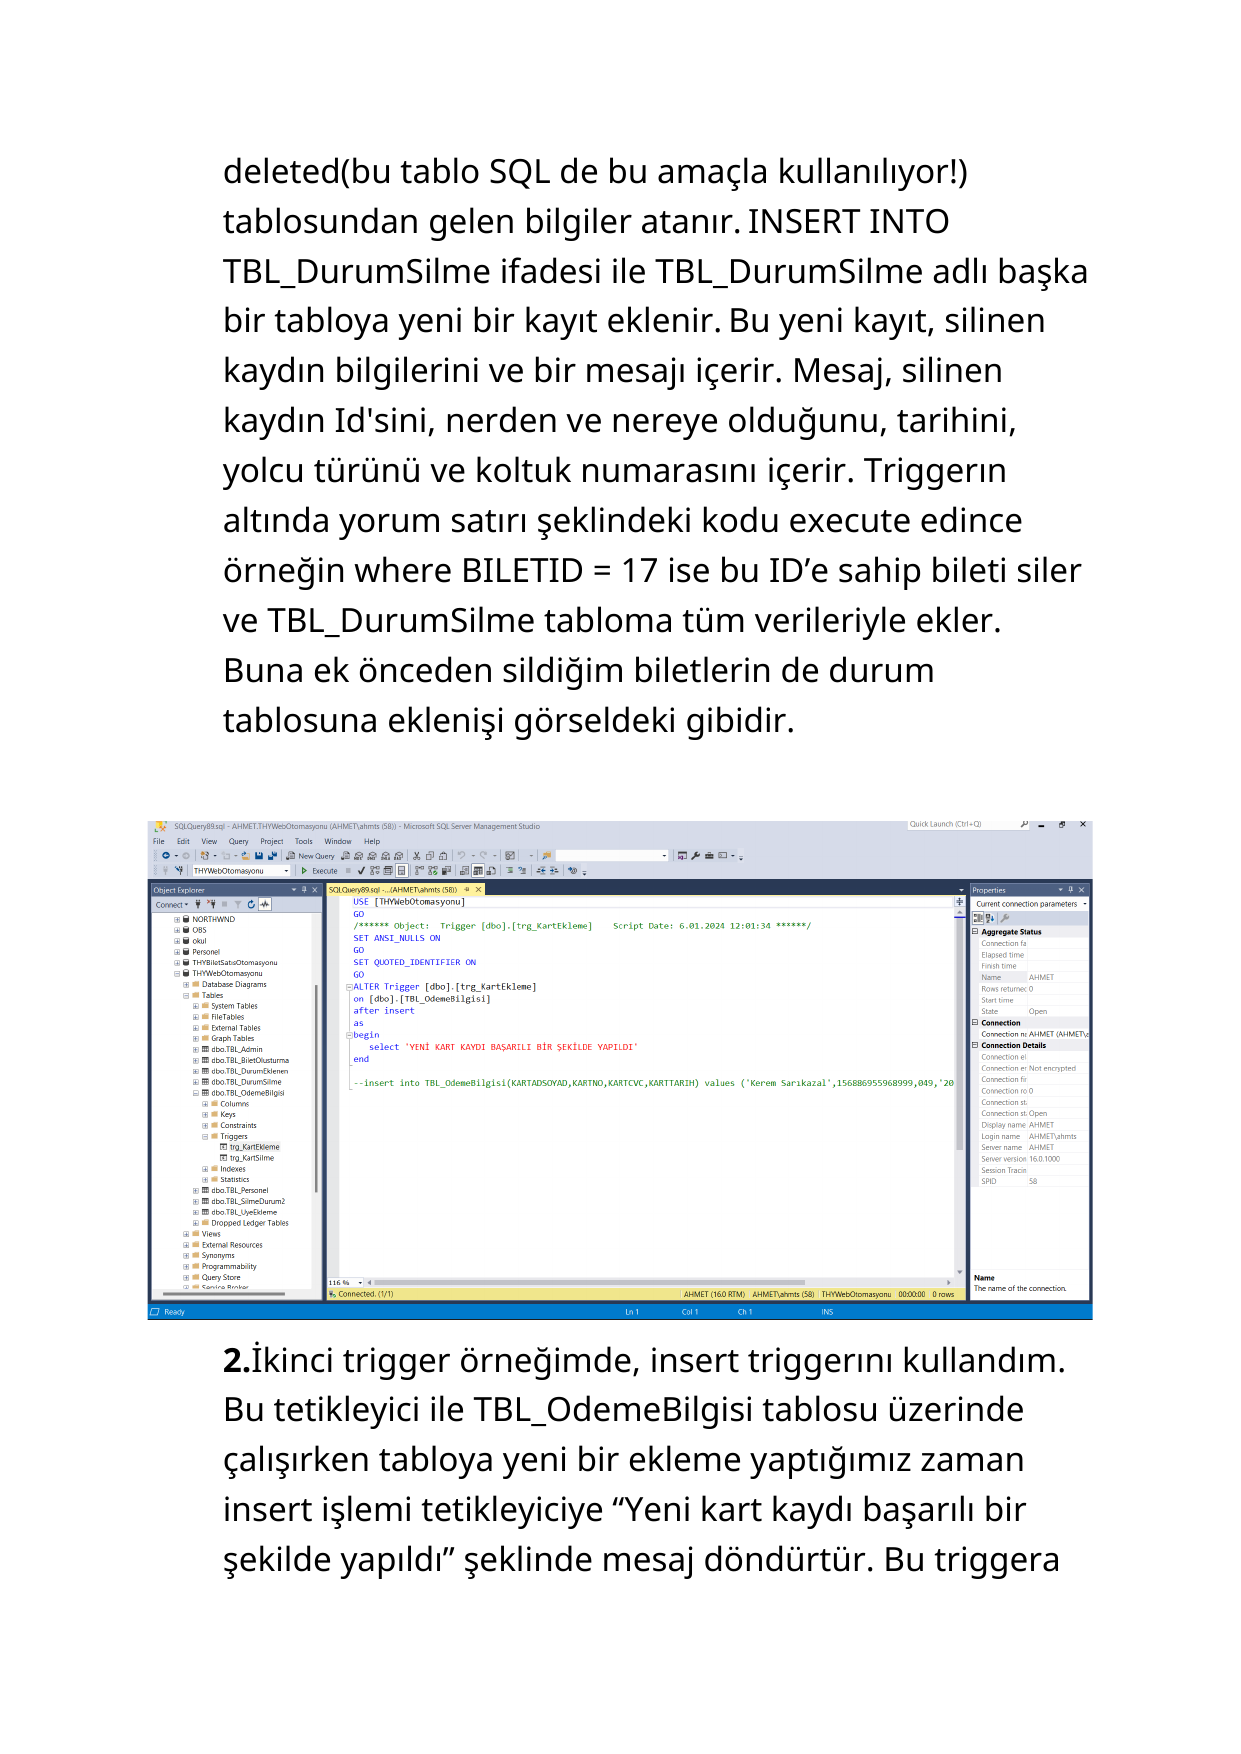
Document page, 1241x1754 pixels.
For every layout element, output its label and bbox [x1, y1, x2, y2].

text [223, 1336, 1093, 1581]
list [223, 148, 1093, 742]
picture [147, 821, 1093, 1320]
